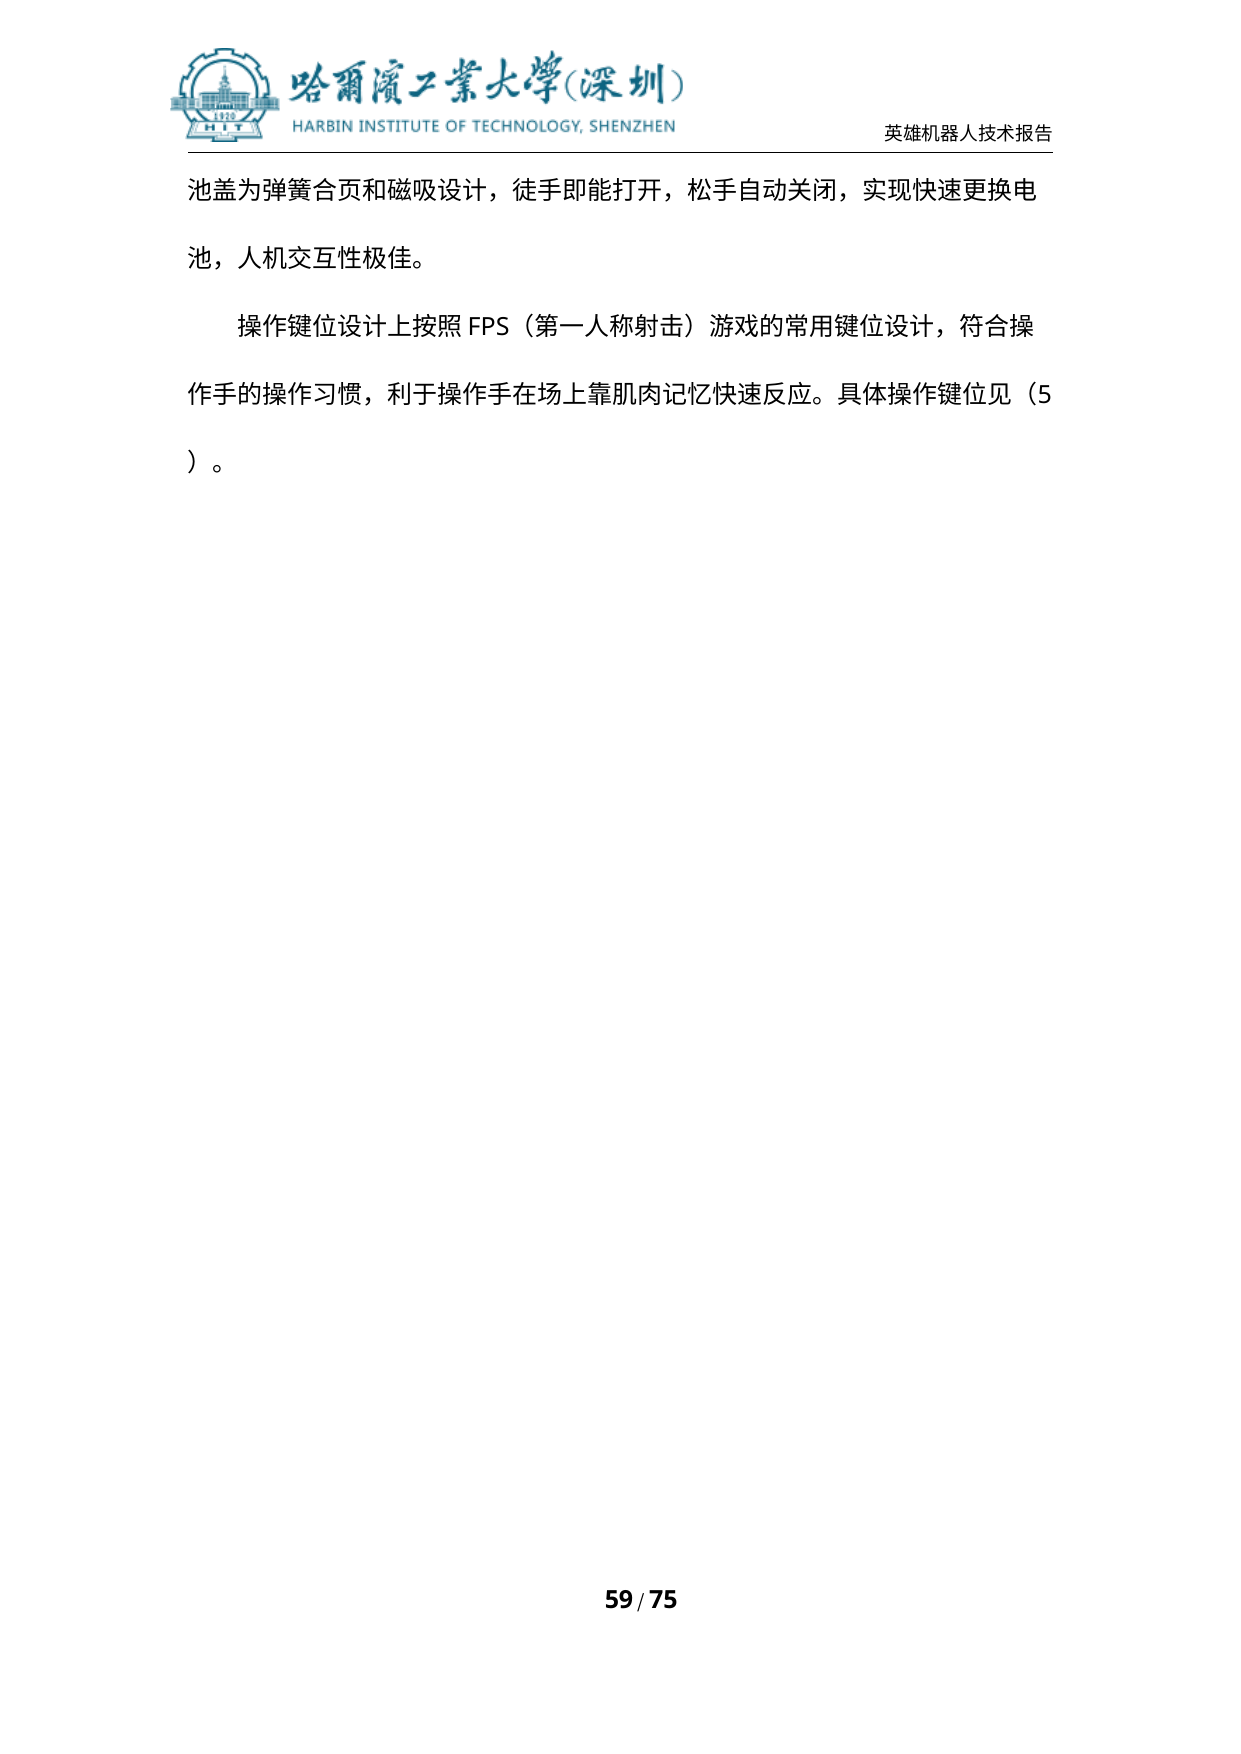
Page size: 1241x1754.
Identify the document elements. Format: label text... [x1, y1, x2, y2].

picture [170, 48, 683, 142]
text 操作键位设计上按照FPS（第一人称射击）游戏的常用键位设计，符合操作手的操作习惯，利于操作手在场上靠肌肉记忆快速反应。具体操作键位见附录4。 [187, 290, 1053, 494]
